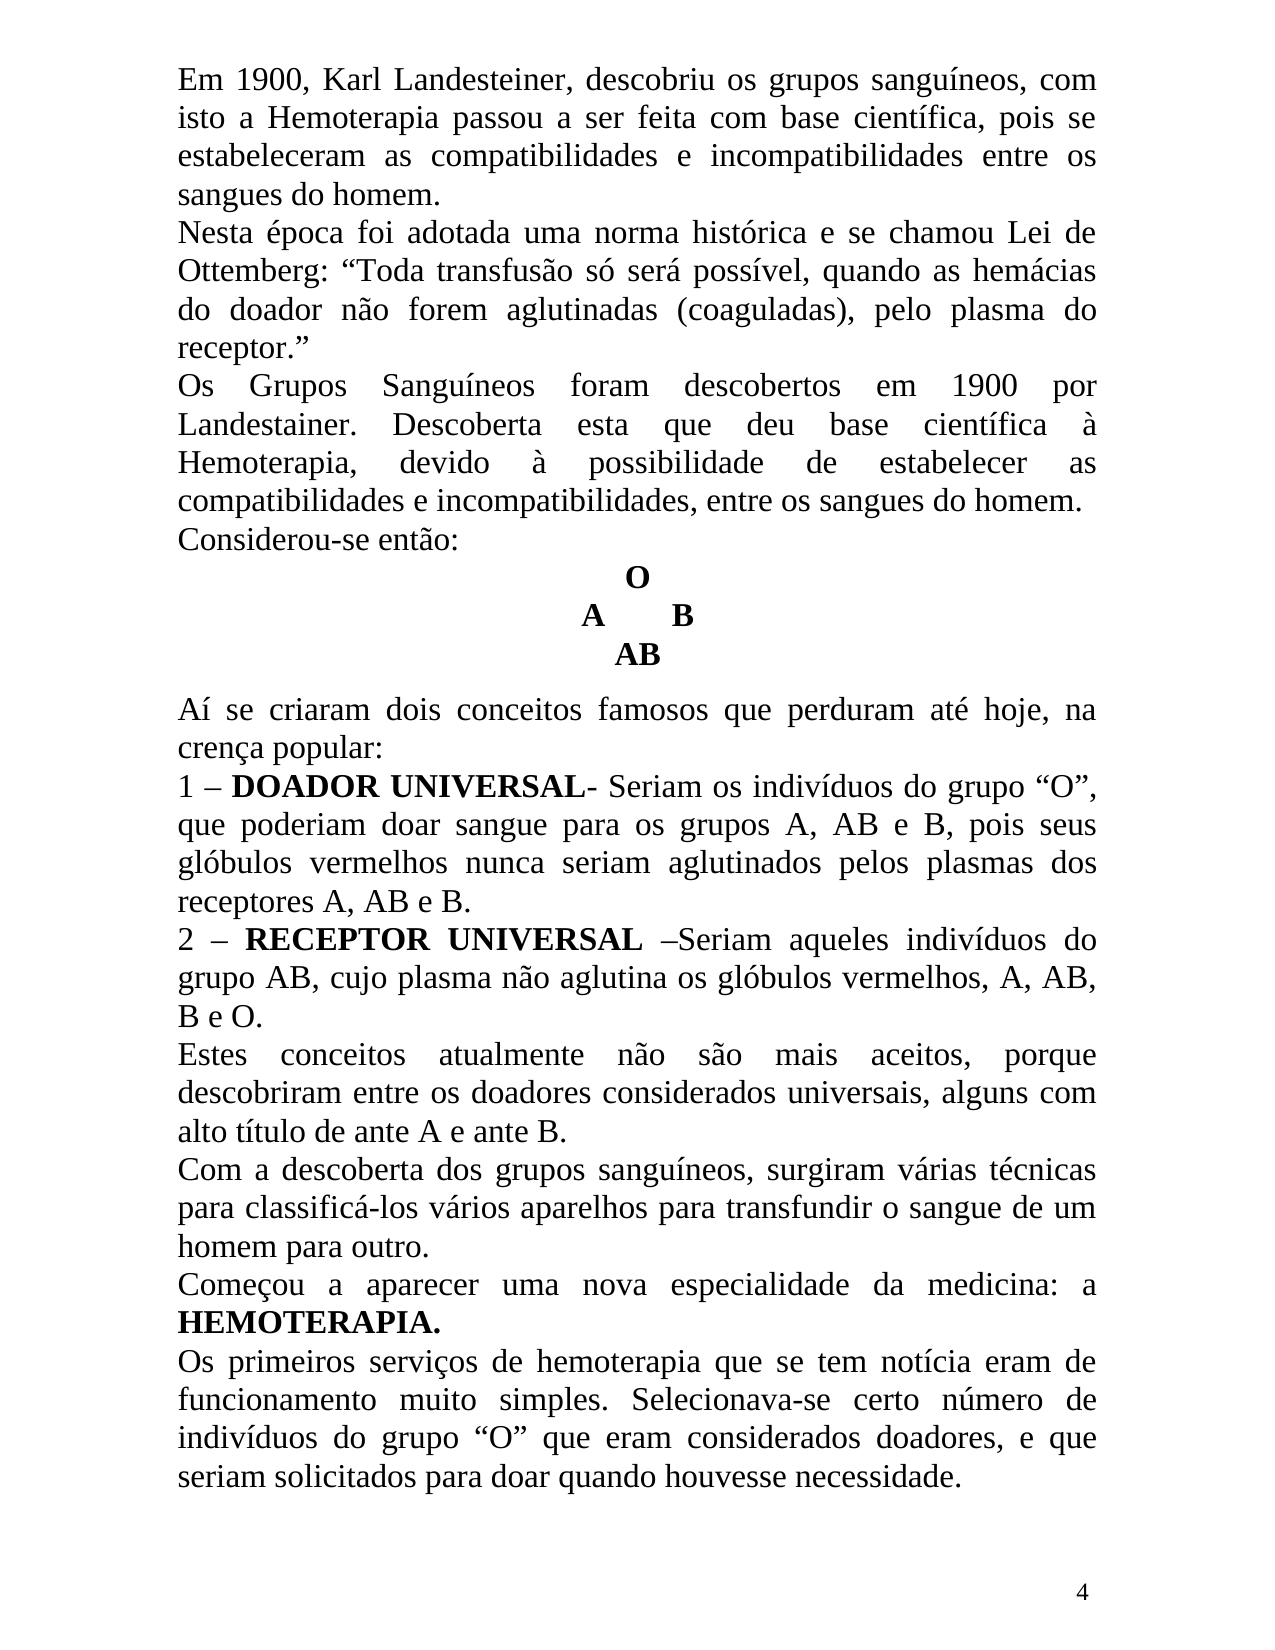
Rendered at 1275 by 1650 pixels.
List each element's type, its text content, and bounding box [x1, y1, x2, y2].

text Estes conceitos atualmente não são mais aceitos, porque descobriram entre os doadores considerados universais, alguns com alto título de ante A e ante B. [177, 1034, 1098, 1149]
text AB [177, 634, 1098, 672]
text Com a descoberta dos grupos sanguíneos, surgiram várias técnicas para classificá-los vários aparelhos para transfundir o sangue de um homem para outro. [177, 1149, 1098, 1264]
text O [177, 557, 1098, 596]
text Aí se criaram dois conceitos famosos que perduram até hoje, na crença popular: [177, 689, 1098, 766]
text Considerou-se então: [177, 519, 1098, 557]
text A B [177, 596, 1098, 634]
text Os primeiros serviços de hemoterapia que se tem notícia eram de funcionamento muito simples. Selecionava-se certo número de indivíduos do grupo “O” que eram considerados doadores, e que seriam solicitados para doar quando houvesse necessidade. [177, 1341, 1098, 1494]
text Começou a aparecer uma nova especialidade da medicina: a HEMOTERAPIA. [177, 1264, 1098, 1341]
text 2 – RECEPTOR UNIVERSAL –Seriam aqueles indivíduos do grupo AB, cujo plasma não aglutina os glóbulos vermelhos, A, AB, B e O. [177, 919, 1098, 1034]
text 1 – DOADOR UNIVERSAL- Seriam os indivíduos do grupo “O”, que poderiam doar sangue para os grupos A, AB e B, pois seus glóbulos vermelhos nunca seriam aglutinados pelos plasmas dos receptores A, AB e B. [177, 766, 1098, 919]
text Nesta época foi adotada uma norma histórica e se chamou Lei de Ottemberg: “Toda transfusão só será possível, quando as hemácias do doador não forem aglutinadas (coaguladas), pelo plasma do receptor.” [177, 212, 1098, 366]
text Os Grupos Sanguíneos foram descobertos em 1900 por Landestainer. Descoberta esta que deu base científica à Hemoterapia, devido à possibilidade de estabelecer as compatibilidades e incompatibilidades, entre os sangues do homem. [177, 366, 1098, 519]
text Em 1900, Karl Landesteiner, descobriu os grupos sanguíneos, com isto a Hemoterapia passou a ser feita com base científica, pois se estabeleceram as compatibilidades e incompatibilidades entre os sangues do homem. [177, 59, 1098, 212]
